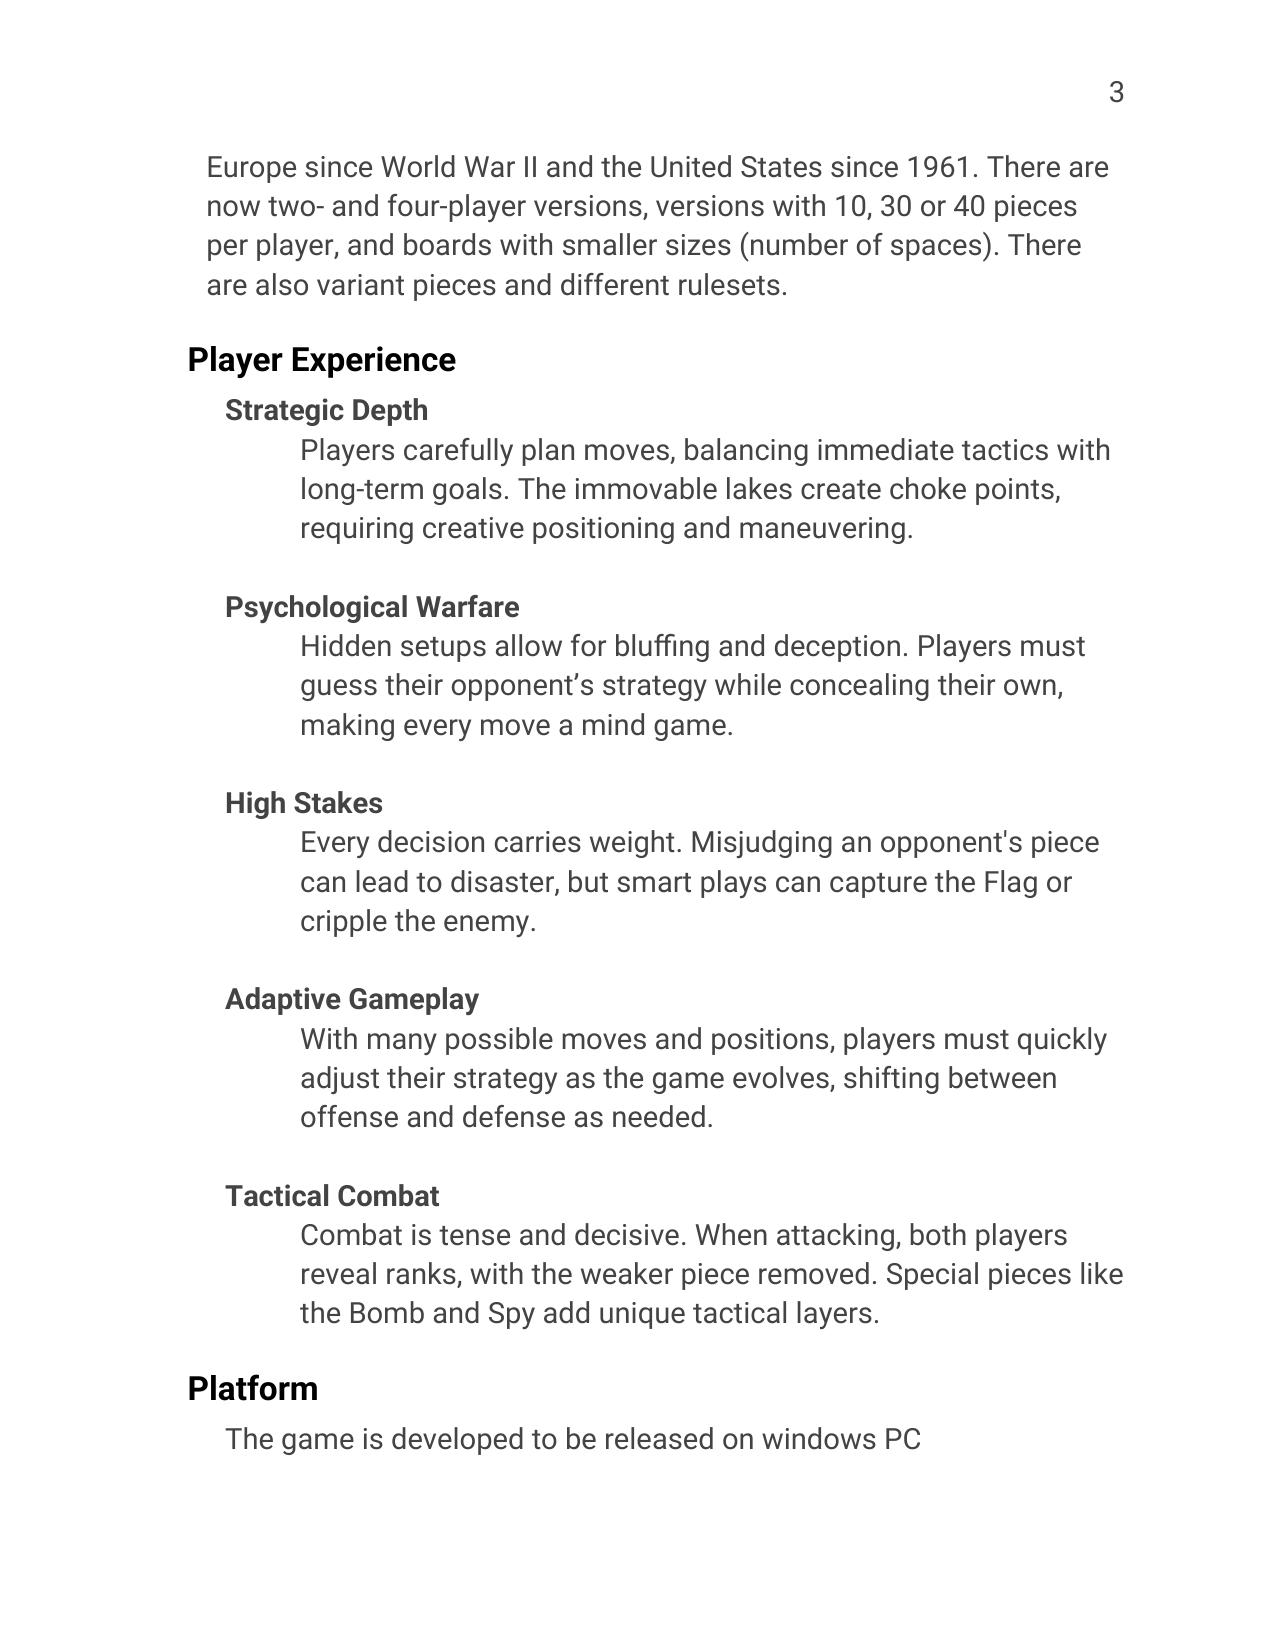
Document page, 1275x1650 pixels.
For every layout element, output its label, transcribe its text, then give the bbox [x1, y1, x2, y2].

text Psychological Warfare [225, 590, 1125, 624]
text Adaptive Gameplay [225, 983, 1125, 1017]
text Every decision carries weight. Misjudging an opponent's piece can lead to disaster, but smart plays can capture the Flag or cripple the enemy. [300, 826, 1125, 938]
subtitle Platform [187, 1369, 1125, 1408]
text Players carefully plan moves, balancing immediate tactics with long-term goals. The immovable lakes create choke points, requiring creative positioning and maneuvering. [300, 433, 1125, 546]
text Strategic Depth [225, 394, 1125, 428]
text High Stakes [225, 786, 1125, 821]
text Combat is tense and decisive. When attacking, both players reveal ranks, with the weaker piece removed. Special pieces like the Bomb and Spy add unique tactical layers. [300, 1218, 1125, 1331]
subtitle Player Experience [187, 340, 1125, 379]
text Hidden setups allow for bluffing and deception. Players must guess their opponent’s strategy while concealing their own, making every move a mind game. [300, 629, 1125, 742]
text Tactical Combat [225, 1179, 1125, 1213]
text With many possible moves and positions, players must quickly adjust their strategy as the game evolves, shifting between offense and defense as needed. [300, 1022, 1125, 1135]
text The game is developed to be released on windows PC [206, 1423, 1125, 1457]
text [206, 150, 1125, 302]
